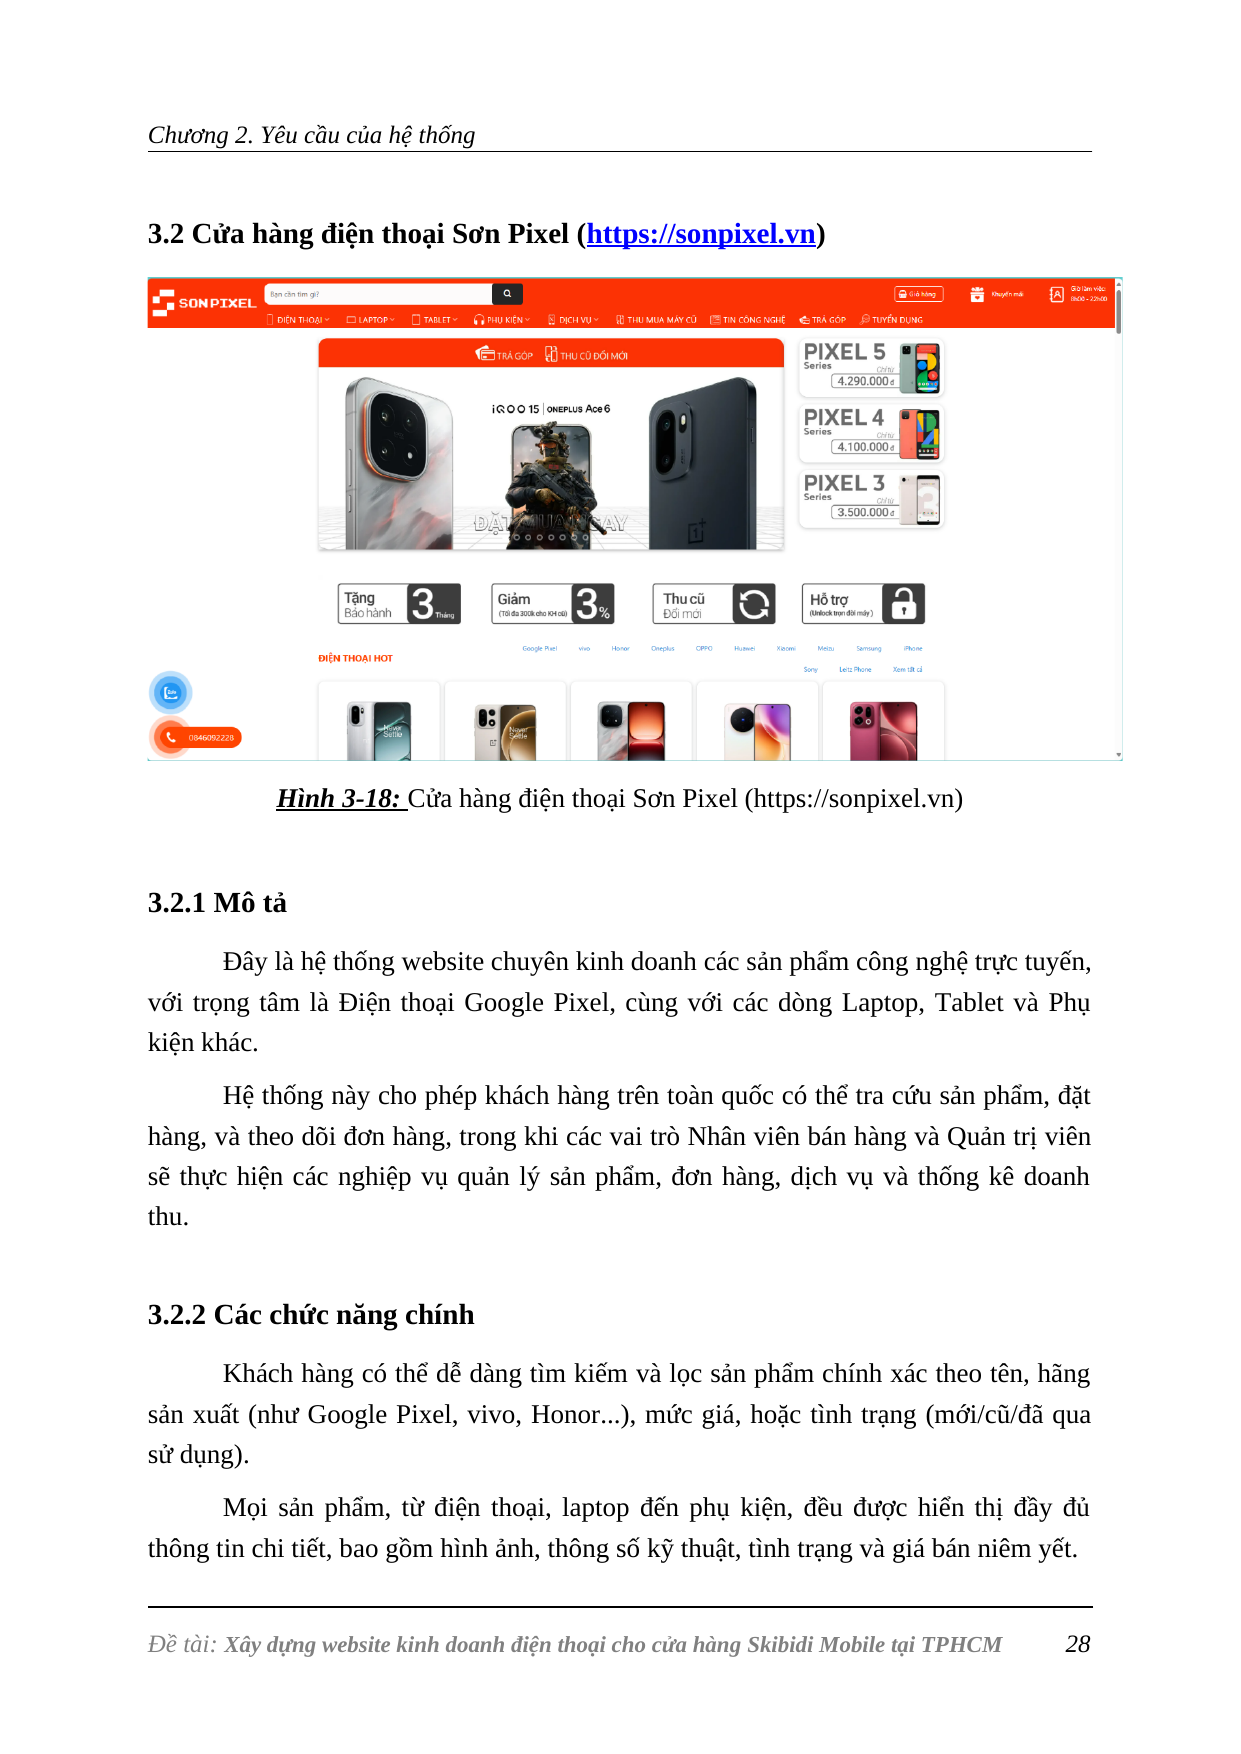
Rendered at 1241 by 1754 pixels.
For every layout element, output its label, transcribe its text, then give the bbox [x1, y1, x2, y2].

picture [147, 277, 1123, 761]
text Hệ thống này cho phép khách hàng trên toàn quốc có thể tra cứu sản phẩm, đặt hàng, và theo dõi đơn hàng, trong khi các vai trò Nhân viên bán hàng và Quản trị viên sẽ thực hiện các nghiệp vụ quản lý sản phẩm, đơn hàng, dịch vụ và thống kê doanh thu. [148, 1079, 1092, 1232]
text Mọi sản phẩm, từ điện thoại, laptop đến phụ kiện, đều được hiển thị đầy đủ thông tin chi tiết, bao gồm hình ảnh, thông số kỹ thuật, tình trạng và giá bán niêm yết. [148, 1491, 1092, 1563]
subtitle Mô tả [148, 879, 1092, 921]
subtitle Các chức năng chính [148, 1291, 1092, 1333]
subtitle Cửa hàng điện thoại Sơn Pixel (https://sonpixel.vn) [148, 207, 1092, 253]
text Khách hàng có thể dễ dàng tìm kiếm và lọc sản phẩm chính xác theo tên, hãng sản xuất (như Google Pixel, vivo, Honor...), mức giá, hoặc tình trạng (mới/cũ/đã qua sử dụng). [148, 1358, 1092, 1469]
text Đây là hệ thống website chuyên kinh doanh các sản phẩm công nghệ trực tuyến, với trọng tâm là Điện thoại Google Pixel, cùng với các dòng Laptop, Tablet và Phụ kiện khác. [148, 946, 1092, 1057]
